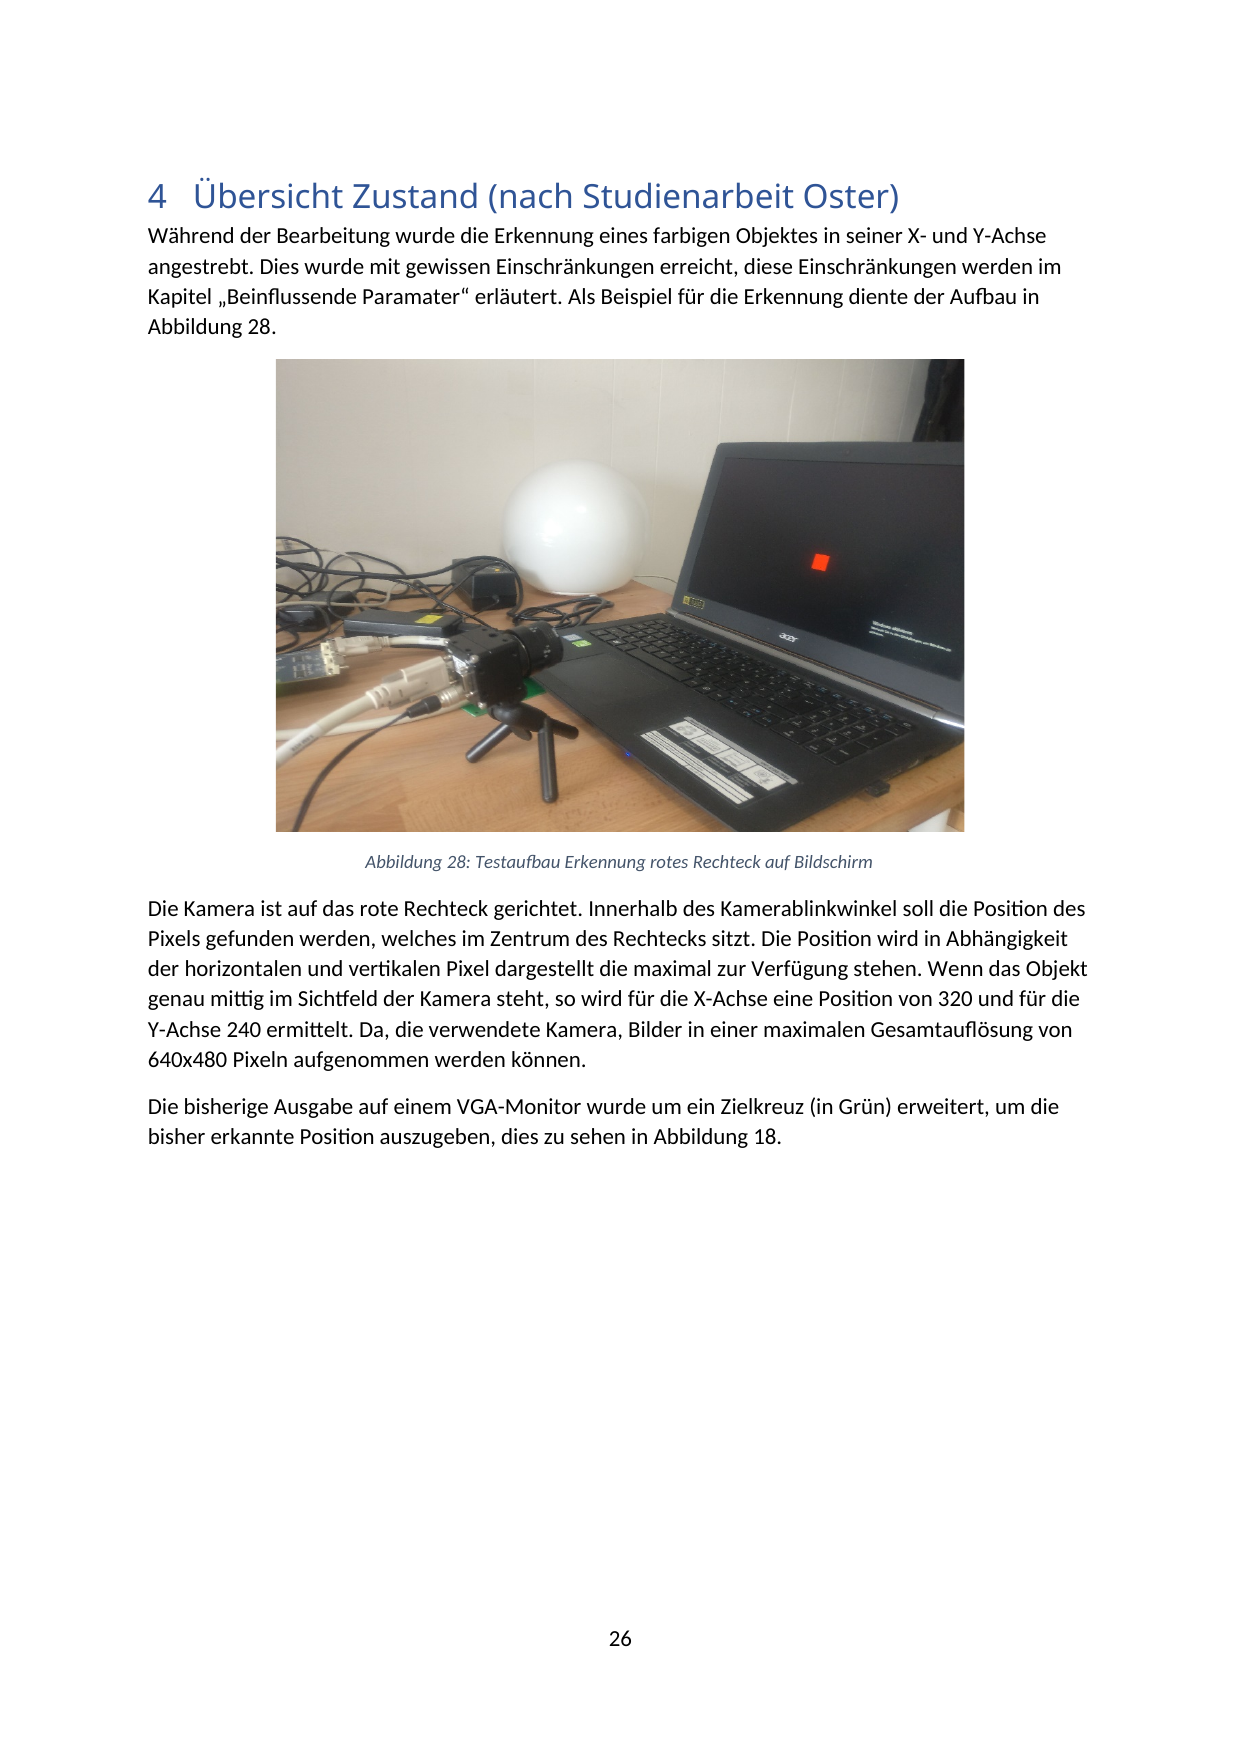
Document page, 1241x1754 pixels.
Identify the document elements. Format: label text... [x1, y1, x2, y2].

picture [275, 359, 965, 832]
text Während der Bearbeitung wurde die Erkennung eines farbigen Objektes in seiner X- und Y-Achse angestrebt. Dies wurde mit gewissen Einschränkungen erreicht, diese Einschränkungen werden im Kapitel „Beinflussende Paramater“ erläutert. Als Beispiel für die Erkennung diente der Aufbau in Abbildung 28. [148, 222, 1093, 340]
text Die Kamera ist auf das rote Rechteck gerichtet. Innerhalb des Kamerablinkwinkel soll die Position des Pixels gefunden werden, welches im Zentrum des Rechtecks sitzt. Die Position wird in Abhängigkeit der horizontalen und vertikalen Pixel dargestellt die maximal zur Verfügung stehen. Wenn das Objekt genau mittig im Sichtfeld der Kamera steht, so wird für die X-Achse eine Position von 320 und für die Y-Achse 240 ermittelt. Da, die verwendete Kamera, Bilder in einer maximalen Gesamtauflösung von 640x480 Pixeln aufgenommen werden können. [148, 894, 1093, 1073]
text Die bisherige Ausgabe auf einem VGA-Monitor wurde um ein Zielkreuz (in Grün) erweitert, um die bisher erkannte Position auszugeben, dies zu sehen in Abbildung 18. [148, 1092, 1093, 1150]
text Abbildung 28: Testaufbau Erkennung rotes Rechteck auf Bildschirm [148, 850, 1093, 873]
subtitle Übersicht Zustand (nach Studienarbeit Oster) [148, 173, 1093, 218]
